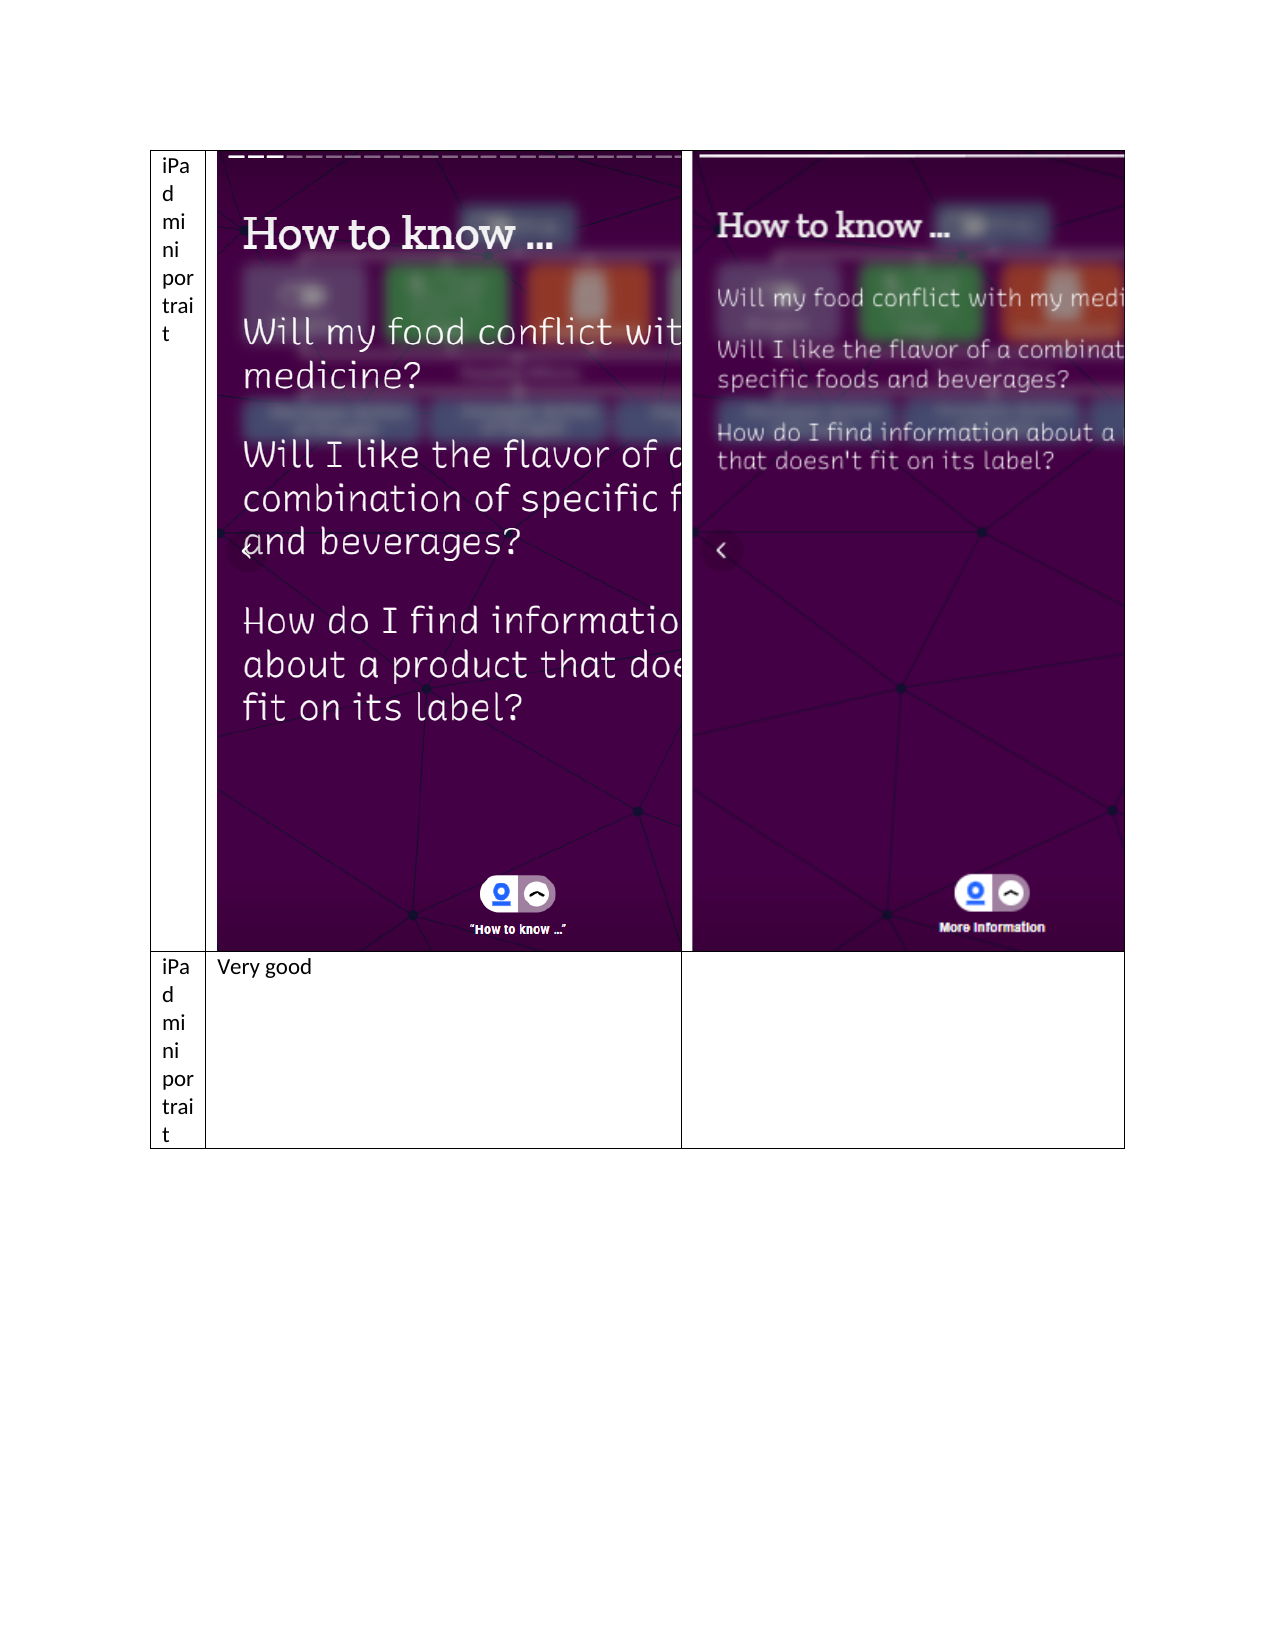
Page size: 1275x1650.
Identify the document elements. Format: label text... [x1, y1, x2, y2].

table_cell [682, 151, 692, 951]
picture [217, 151, 682, 951]
table_cell [206, 151, 217, 951]
table_cell [682, 952, 1124, 1148]
table_cell iPad mini portrait [151, 952, 205, 1148]
table_cell Very good [206, 952, 681, 1148]
picture [692, 151, 1125, 951]
table_cell iPad mini portrait [151, 151, 205, 951]
